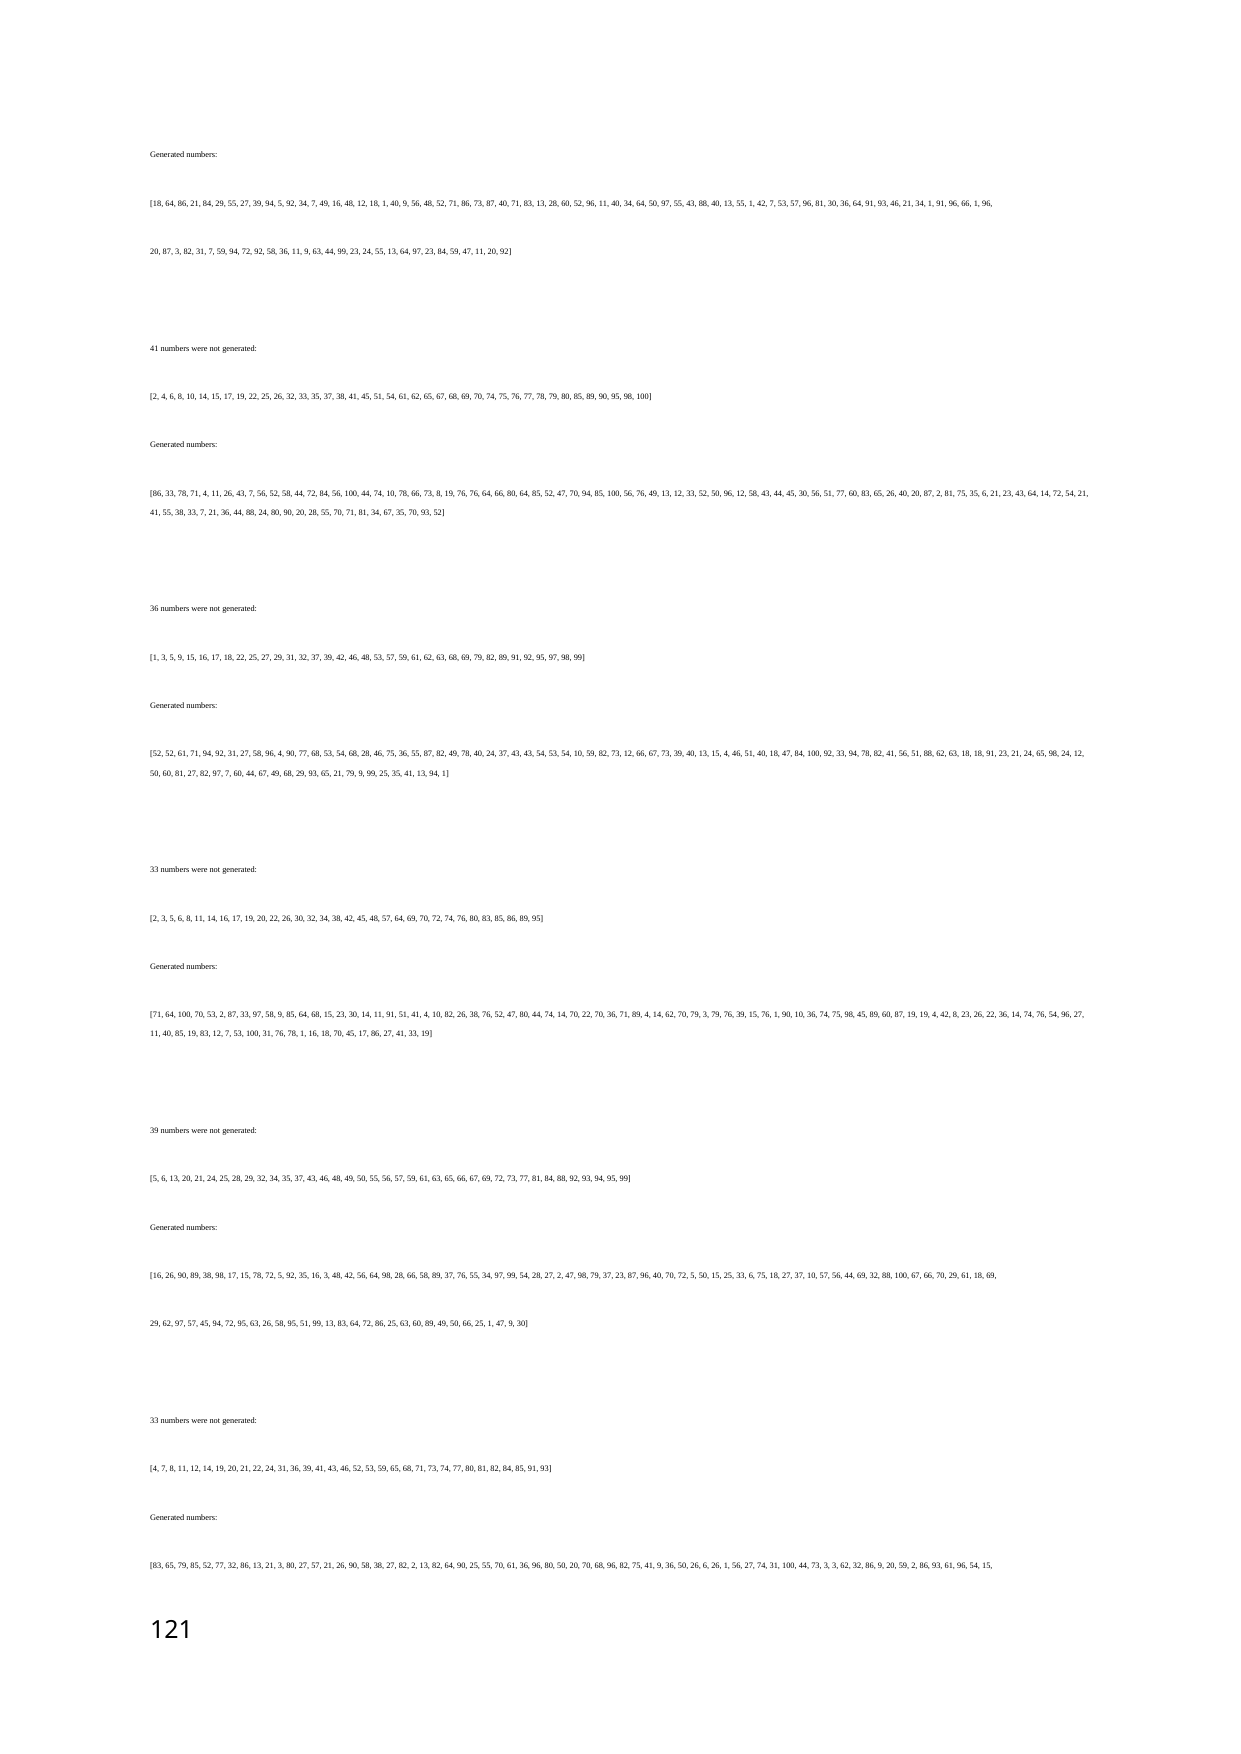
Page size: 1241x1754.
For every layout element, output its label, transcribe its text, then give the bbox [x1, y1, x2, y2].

text [86, 33, 78, 71, 4, 11, 26, 43, 7, 56, 52, 58, 44, 72, 84, 56, 100, 44, 74, 10, 78, 66, 73, 8, 19, 76, 76, 64, 66, 80, 64, 85, 52, 47, 70, 94, 85, 100, 56, 76, 49, 13, 12, 33, 52, 50, 96, 12, 58, 43, 44, 45, 30, 56, 51, 77, 60, 83, 65, 26, 40, 20, 87, 2, 81, 75, 35, 6, 21, 23, 43, 64, 14, 72, 54, 21, 41, 55, 38, 33, 7, 21, 36, 44, 88, 24, 80, 90, 20, 28, 55, 70, 71, 81, 34, 67, 35, 70, 93, 52] [150, 488, 1090, 517]
text [52, 52, 61, 71, 94, 92, 31, 27, 58, 96, 4, 90, 77, 68, 53, 54, 68, 28, 46, 75, 36, 55, 87, 82, 49, 78, 40, 24, 37, 43, 43, 54, 53, 54, 10, 59, 82, 73, 12, 66, 67, 73, 39, 40, 13, 15, 4, 46, 51, 40, 18, 47, 84, 100, 92, 33, 94, 78, 82, 41, 56, 51, 88, 62, 63, 18, 18, 91, 23, 21, 24, 65, 98, 24, 12, 50, 60, 81, 27, 82, 97, 7, 60, 44, 67, 49, 68, 29, 93, 65, 21, 79, 9, 99, 25, 35, 41, 13, 94, 1] [150, 749, 1090, 778]
text [71, 64, 100, 70, 53, 2, 87, 33, 97, 58, 9, 85, 64, 68, 15, 23, 30, 14, 11, 91, 51, 41, 4, 10, 82, 26, 38, 76, 52, 47, 80, 44, 74, 14, 70, 22, 70, 36, 71, 89, 4, 14, 62, 70, 79, 3, 79, 76, 39, 15, 76, 1, 90, 10, 36, 74, 75, 98, 45, 89, 60, 87, 19, 19, 4, 42, 8, 23, 26, 22, 36, 14, 74, 76, 54, 96, 27, 11, 40, 85, 19, 83, 12, 7, 53, 100, 31, 76, 78, 1, 16, 18, 70, 45, 17, 86, 27, 41, 33, 19] [150, 1010, 1090, 1039]
